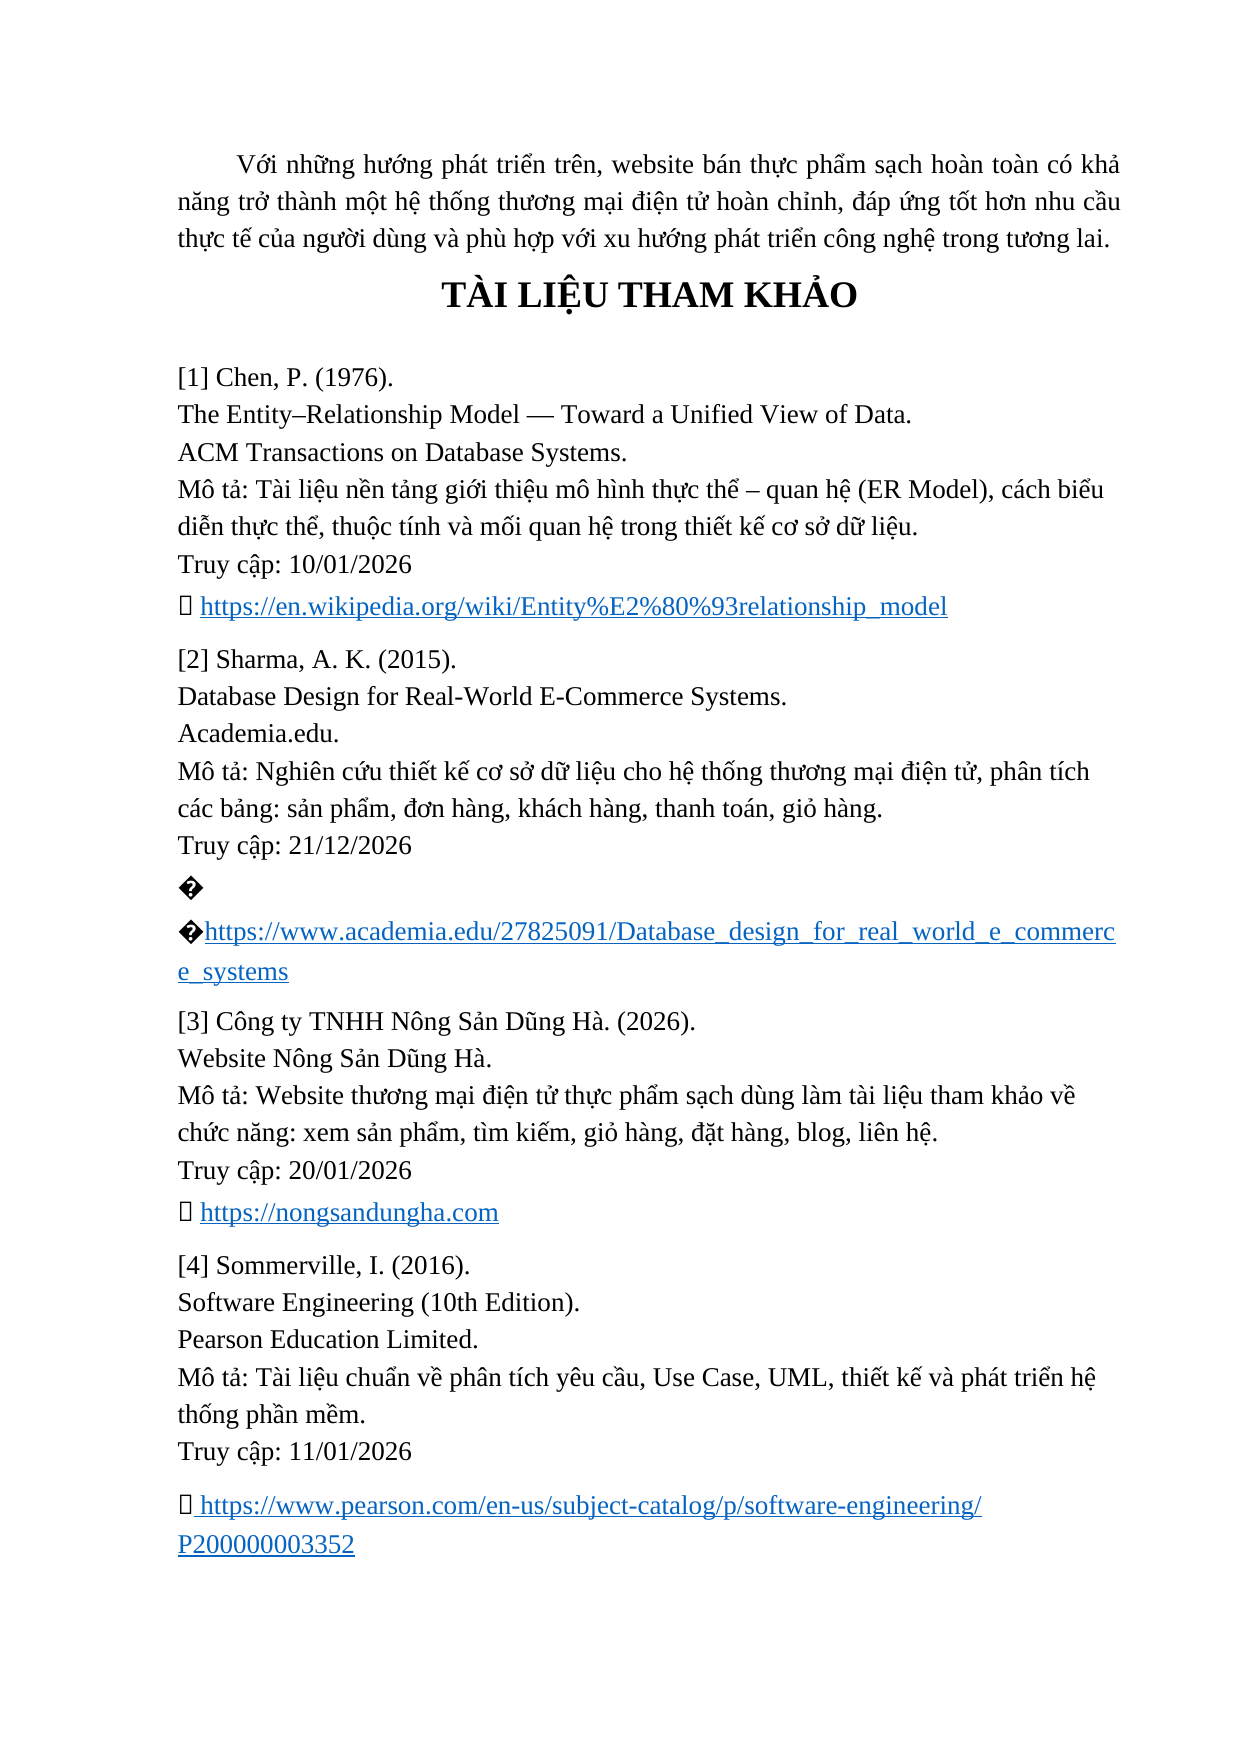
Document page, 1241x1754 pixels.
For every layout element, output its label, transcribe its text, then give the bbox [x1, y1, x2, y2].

text [3] Công ty TNHH Nông Sản Dũng Hà. (2026). Website Nông Sản Dũng Hà. Mô tả: Website thương mại điện tử thực phẩm sạch dùng làm tài liệu tham khảo về chức năng: xem sản phẩm, tìm kiếm, giỏ hàng, đặt hàng, blog, liên hệ. Truy cập: 20/01/2026 🔗 https://nongsandungha.com [177, 1005, 1122, 1229]
text [1] Chen, P. (1976). The Entity–Relationship Model — Toward a Unified View of Data. ACM Transactions on Database Systems. Mô tả: Tài liệu nền tảng giới thiệu mô hình thực thể – quan hệ (ER Model), cách biểu diễn thực thể, thuộc tính và mối quan hệ trong thiết kế cơ sở dữ liệu. Truy cập: 10/01/2026 🔗 https://en.wikipedia.org/wiki/Entity%E2%80%93relationship_model [177, 361, 1122, 623]
text Với những hướng phát triển trên, website bán thực phẩm sạch hoàn toàn có khả năng trở thành một hệ thống thương mại điện tử hoàn chỉnh, đáp ứng tốt hơn nhu cầu thực tế của người dùng và phù hợp với xu hướng phát triển công nghệ trong tương lai. [177, 148, 1122, 253]
subtitle TÀI LIỆU THAM KHẢO [177, 272, 1122, 315]
text [4] Sommerville, I. (2016). Software Engineering (10th Edition). Pearson Education Limited. Mô tả: Tài liệu chuẩn về phân tích yêu cầu, Use Case, UML, thiết kế và phát triển hệ thống phần mềm. Truy cập: 11/01/2026 [177, 1249, 1122, 1467]
text [2] Sharma, A. K. (2015). Database Design for Real-World E-Commerce Systems. Academia.edu. Mô tả: Nghiên cứu thiết kế cơ sở dữ liệu cho hệ thống thương mại điện tử, phân tích các bảng: sản phẩm, đơn hàng, khách hàng, thanh toán, giỏ hàng. Truy cập: 21/12/2026 🔗https://www.academia.edu/27825091/Database_design_for_real_world_e_commerce_systems [177, 643, 1122, 986]
text 🔗 https://www.pearson.com/en-us/subject-catalog/p/software-engineering/P200000003352 [177, 1485, 1122, 1559]
